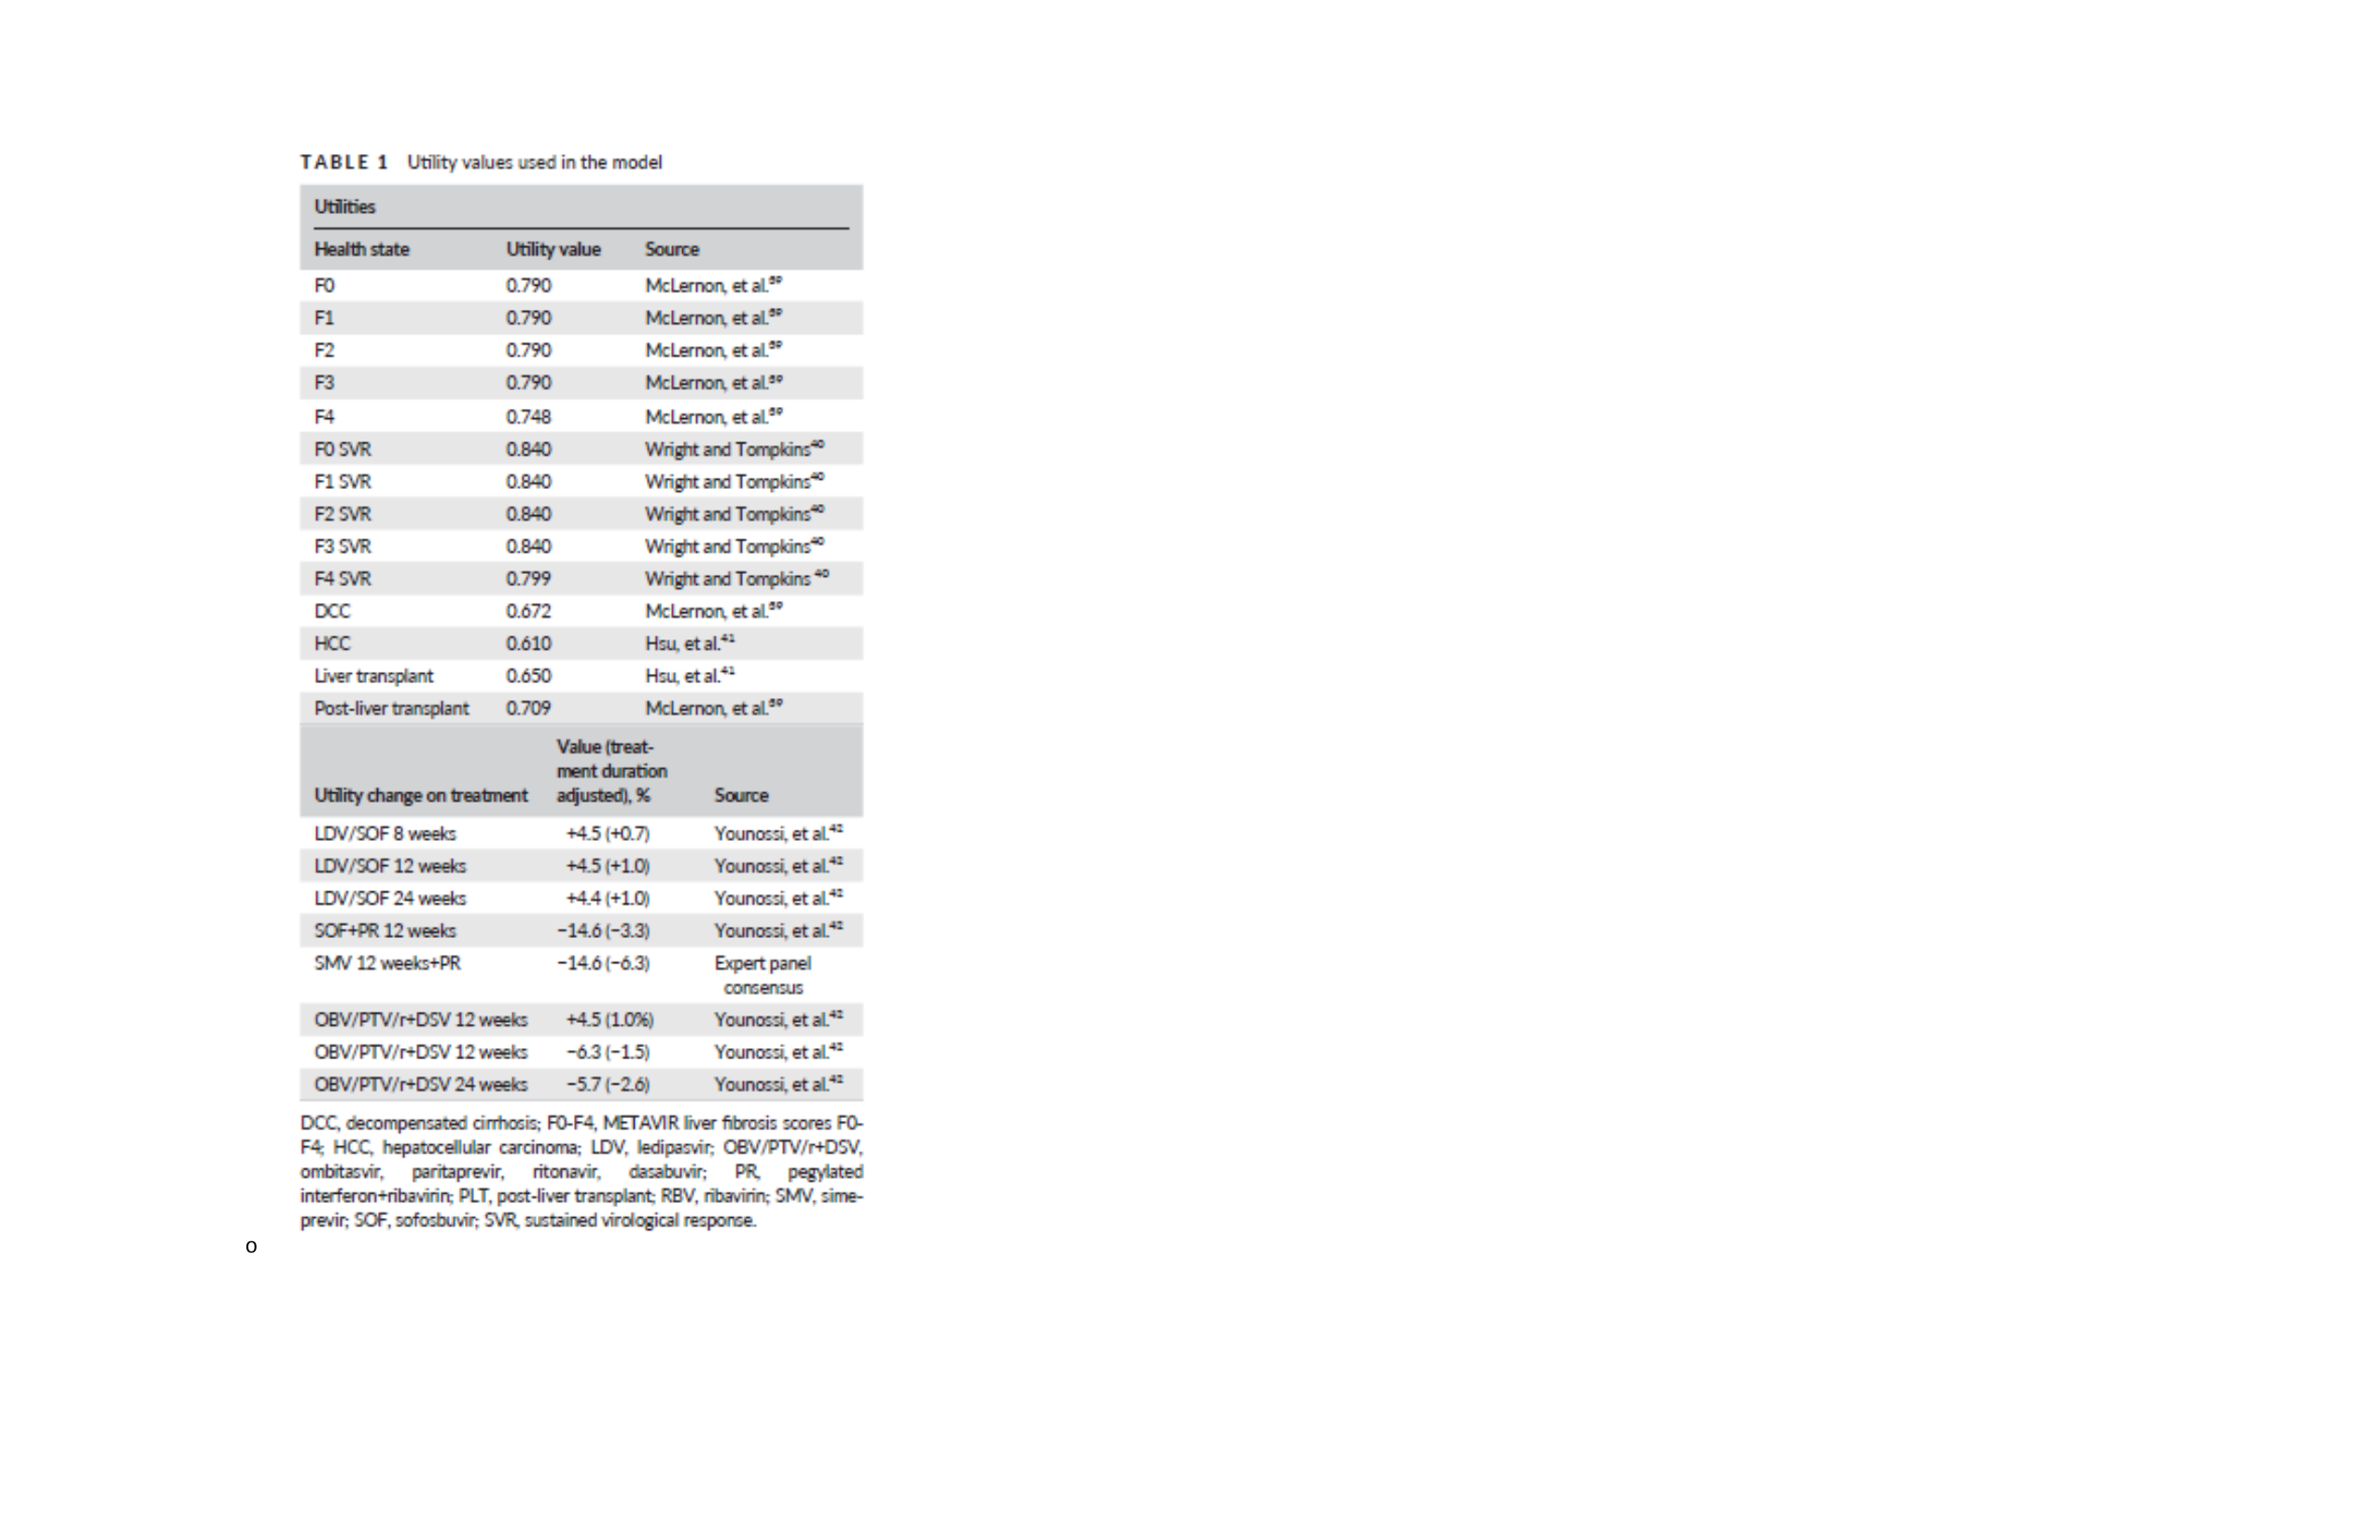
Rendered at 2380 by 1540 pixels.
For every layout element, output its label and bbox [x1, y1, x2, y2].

picture [280, 140, 903, 1253]
